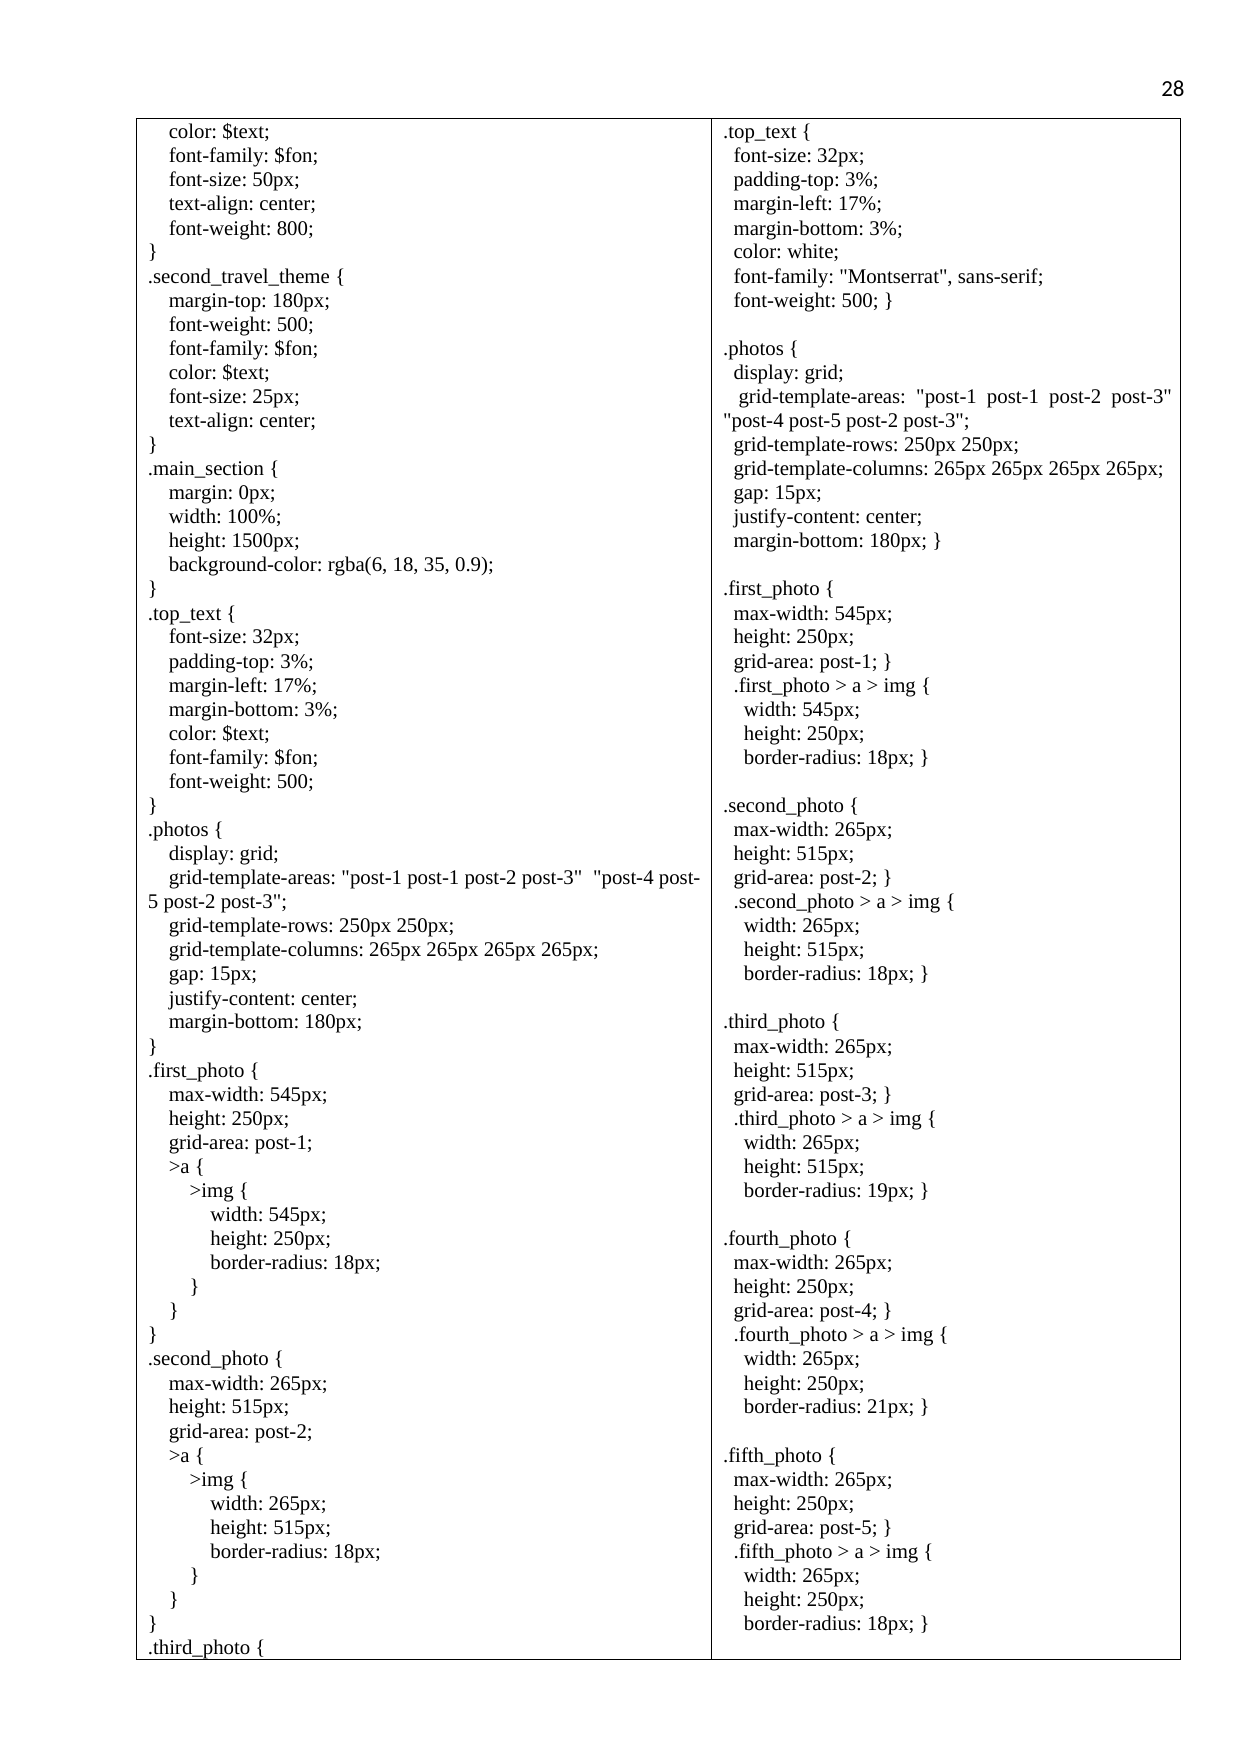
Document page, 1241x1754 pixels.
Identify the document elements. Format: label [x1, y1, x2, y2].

table_header [137, 119, 711, 1659]
table_header [712, 119, 1180, 1659]
